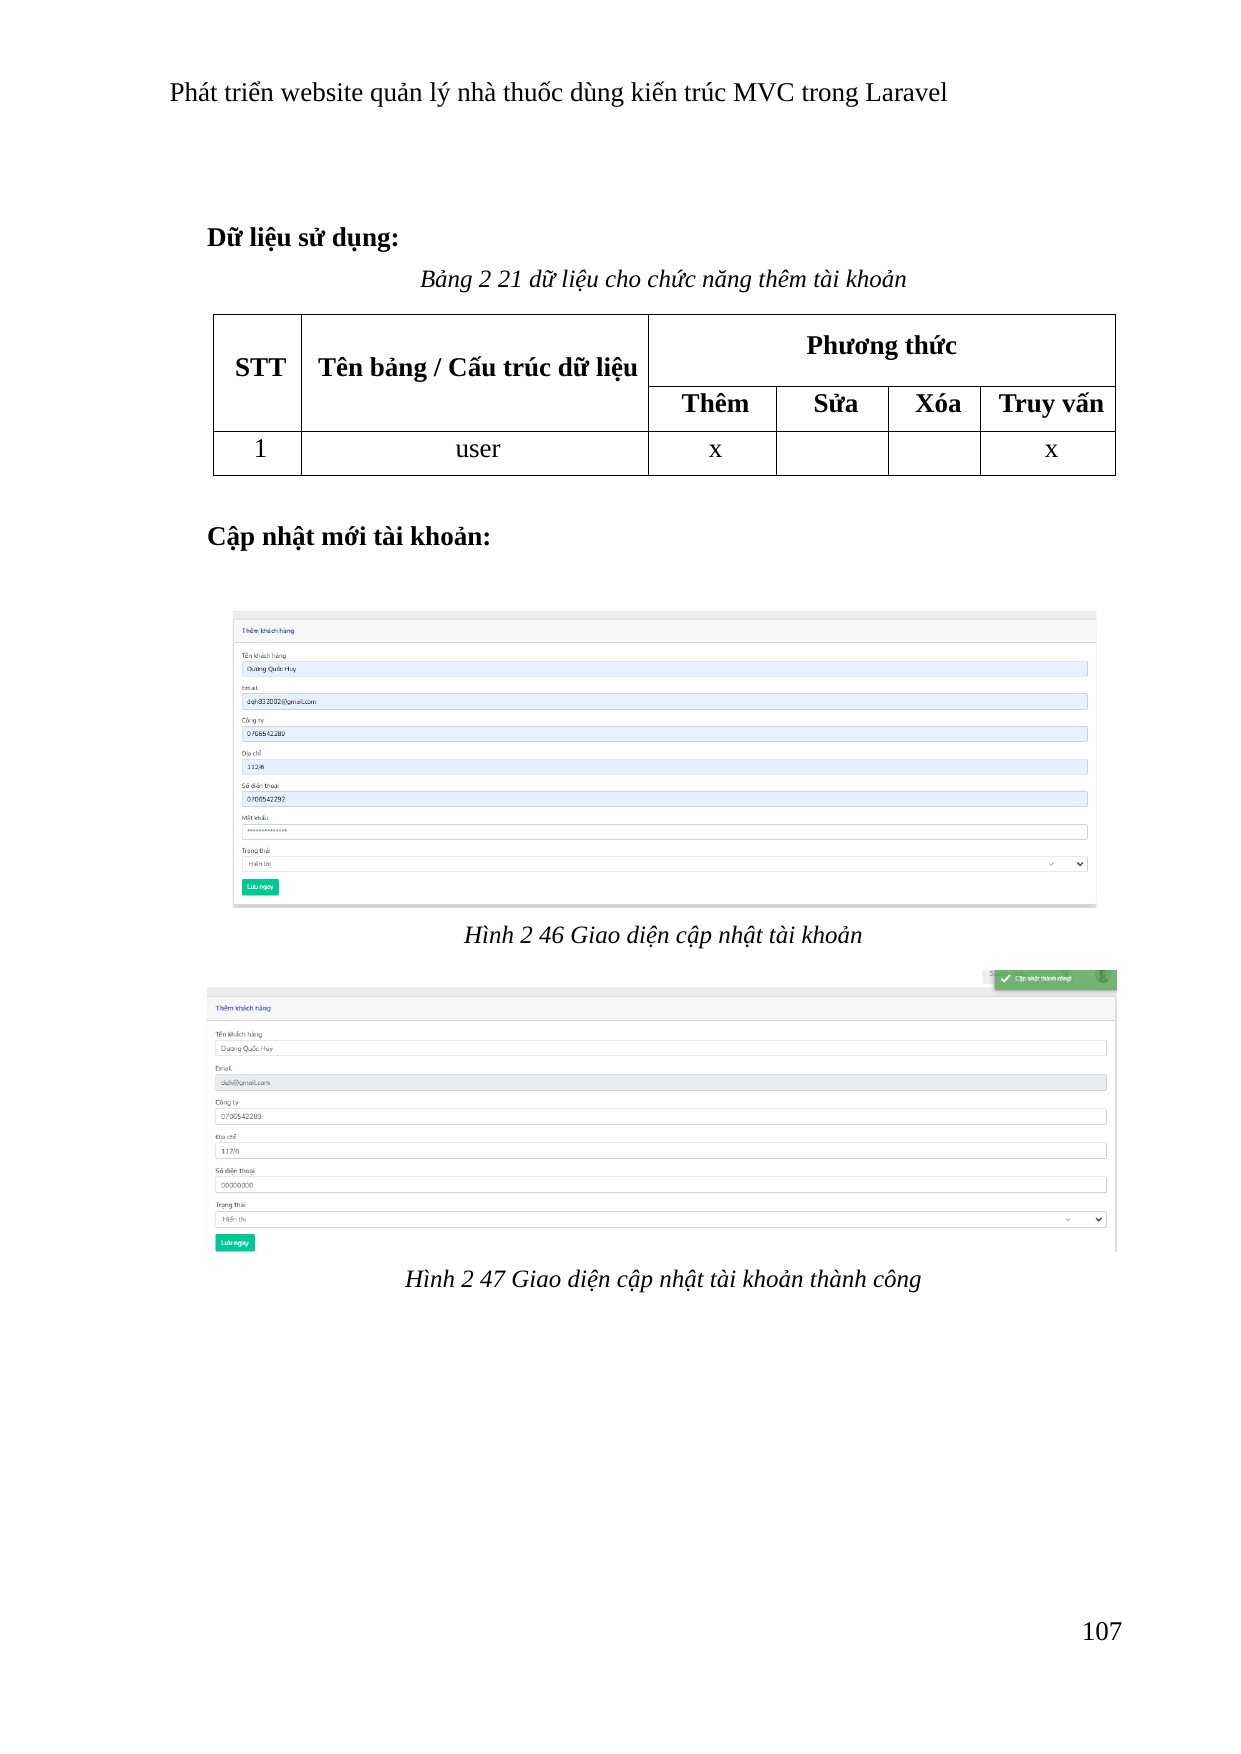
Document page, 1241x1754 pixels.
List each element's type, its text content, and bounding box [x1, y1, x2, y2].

picture [232, 607, 1097, 908]
picture [206, 970, 1118, 1252]
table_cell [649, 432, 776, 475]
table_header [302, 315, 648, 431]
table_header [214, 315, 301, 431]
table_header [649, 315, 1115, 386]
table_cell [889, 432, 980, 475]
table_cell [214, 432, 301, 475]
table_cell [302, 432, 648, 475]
text Cập nhật mới tài khoản: [207, 520, 1122, 551]
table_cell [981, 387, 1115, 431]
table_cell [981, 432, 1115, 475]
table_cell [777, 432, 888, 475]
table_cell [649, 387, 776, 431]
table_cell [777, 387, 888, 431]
text Dữ liệu sử dụng: [207, 221, 1122, 252]
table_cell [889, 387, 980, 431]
